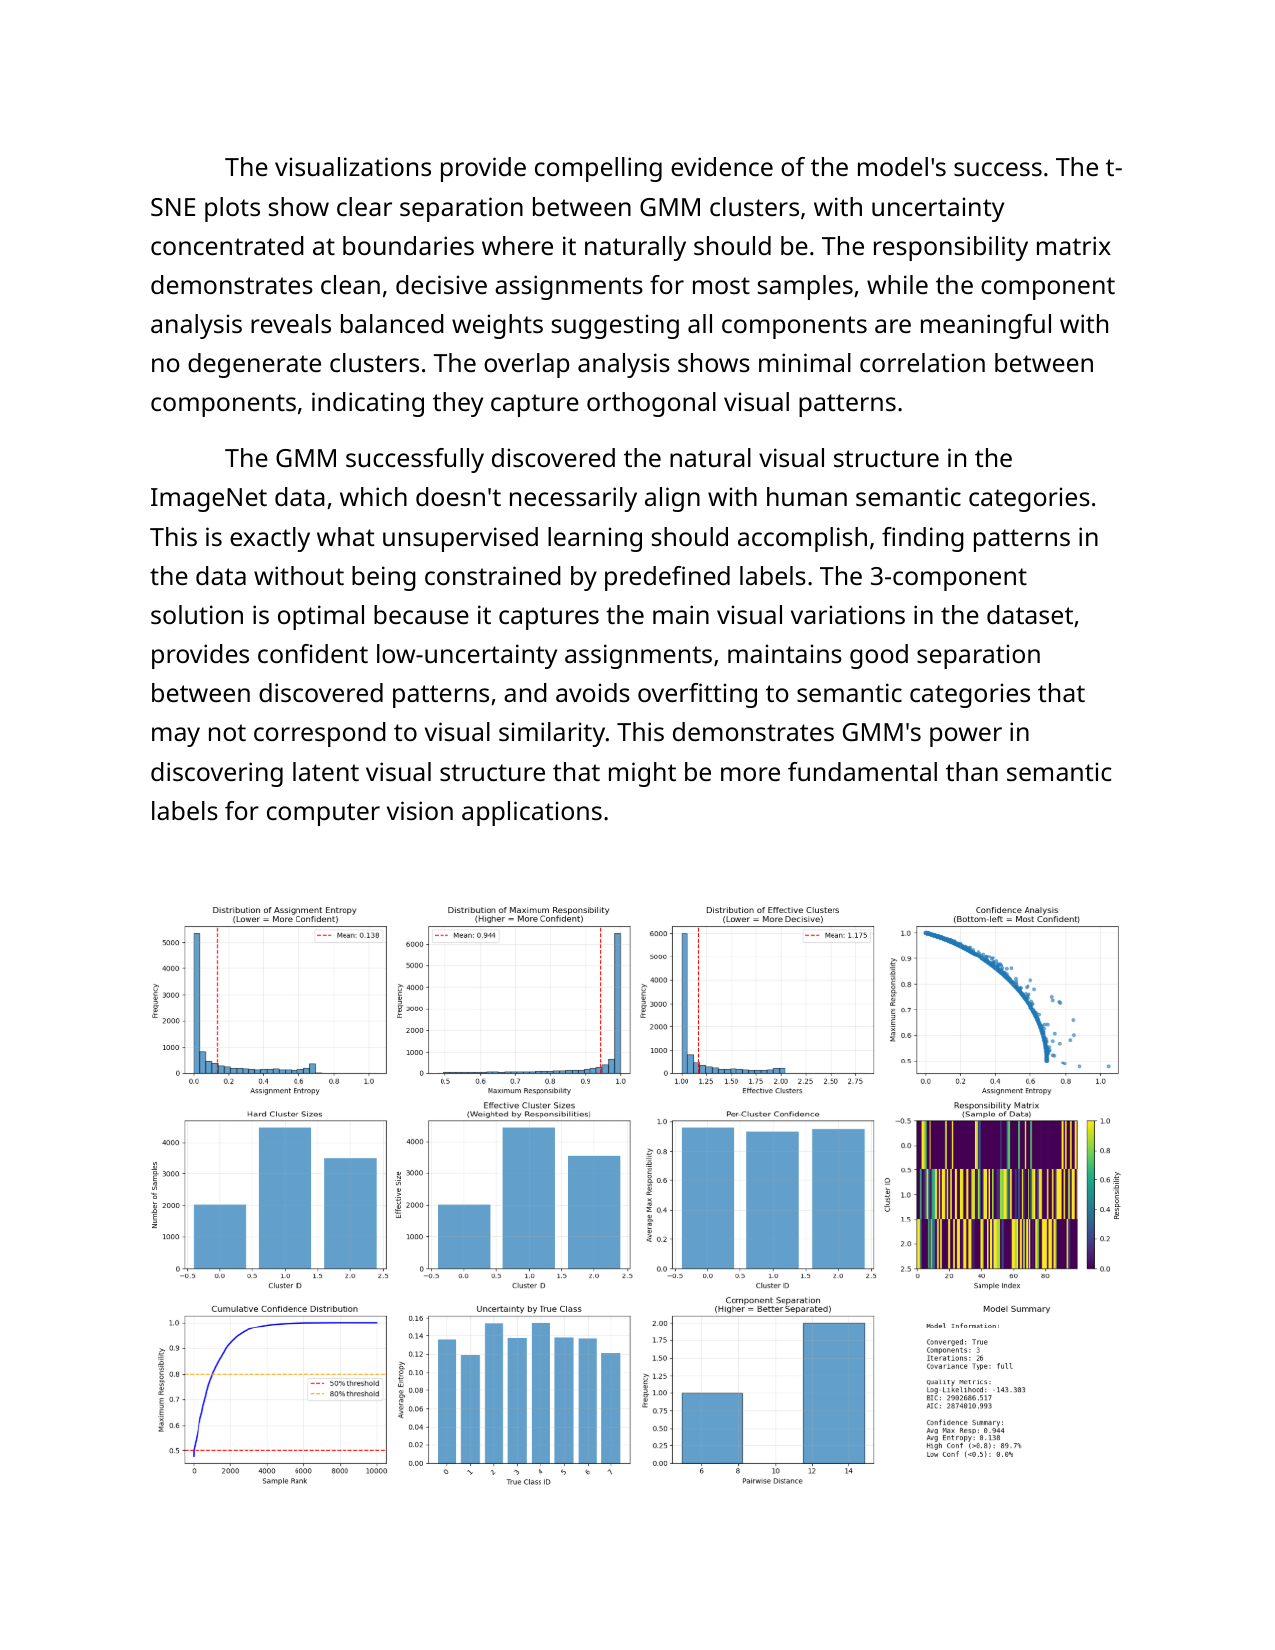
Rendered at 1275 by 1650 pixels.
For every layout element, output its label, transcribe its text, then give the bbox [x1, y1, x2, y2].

text The GMM successfully discovered the natural visual structure in the ImageNet data, which doesn't necessarily align with human semantic categories. This is exactly what unsupervised learning should accomplish, finding patterns in the data without being constrained by predefined labels. The 3-component solution is optimal because it captures the main visual variations in the dataset, provides confident low-uncertainty assignments, maintains good separation between discovered patterns, and avoids overfitting to semantic categories that may not correspond to visual similarity. This demonstrates GMM's power in discovering latent visual structure that might be more fundamental than semantic labels for computer vision applications. [150, 441, 1125, 827]
text The visualizations provide compelling evidence of the model's success. The t-SNE plots show clear separation between GMM clusters, with uncertainty concentrated at boundaries where it naturally should be. The responsibility matrix demonstrates clean, decisive assignments for most samples, while the component analysis reveals balanced weights suggesting all components are meaningful with no degenerate clusters. The overlap analysis shows minimal correlation between components, indicating they capture orthogonal visual patterns. [150, 150, 1125, 419]
picture [150, 905, 1125, 1487]
